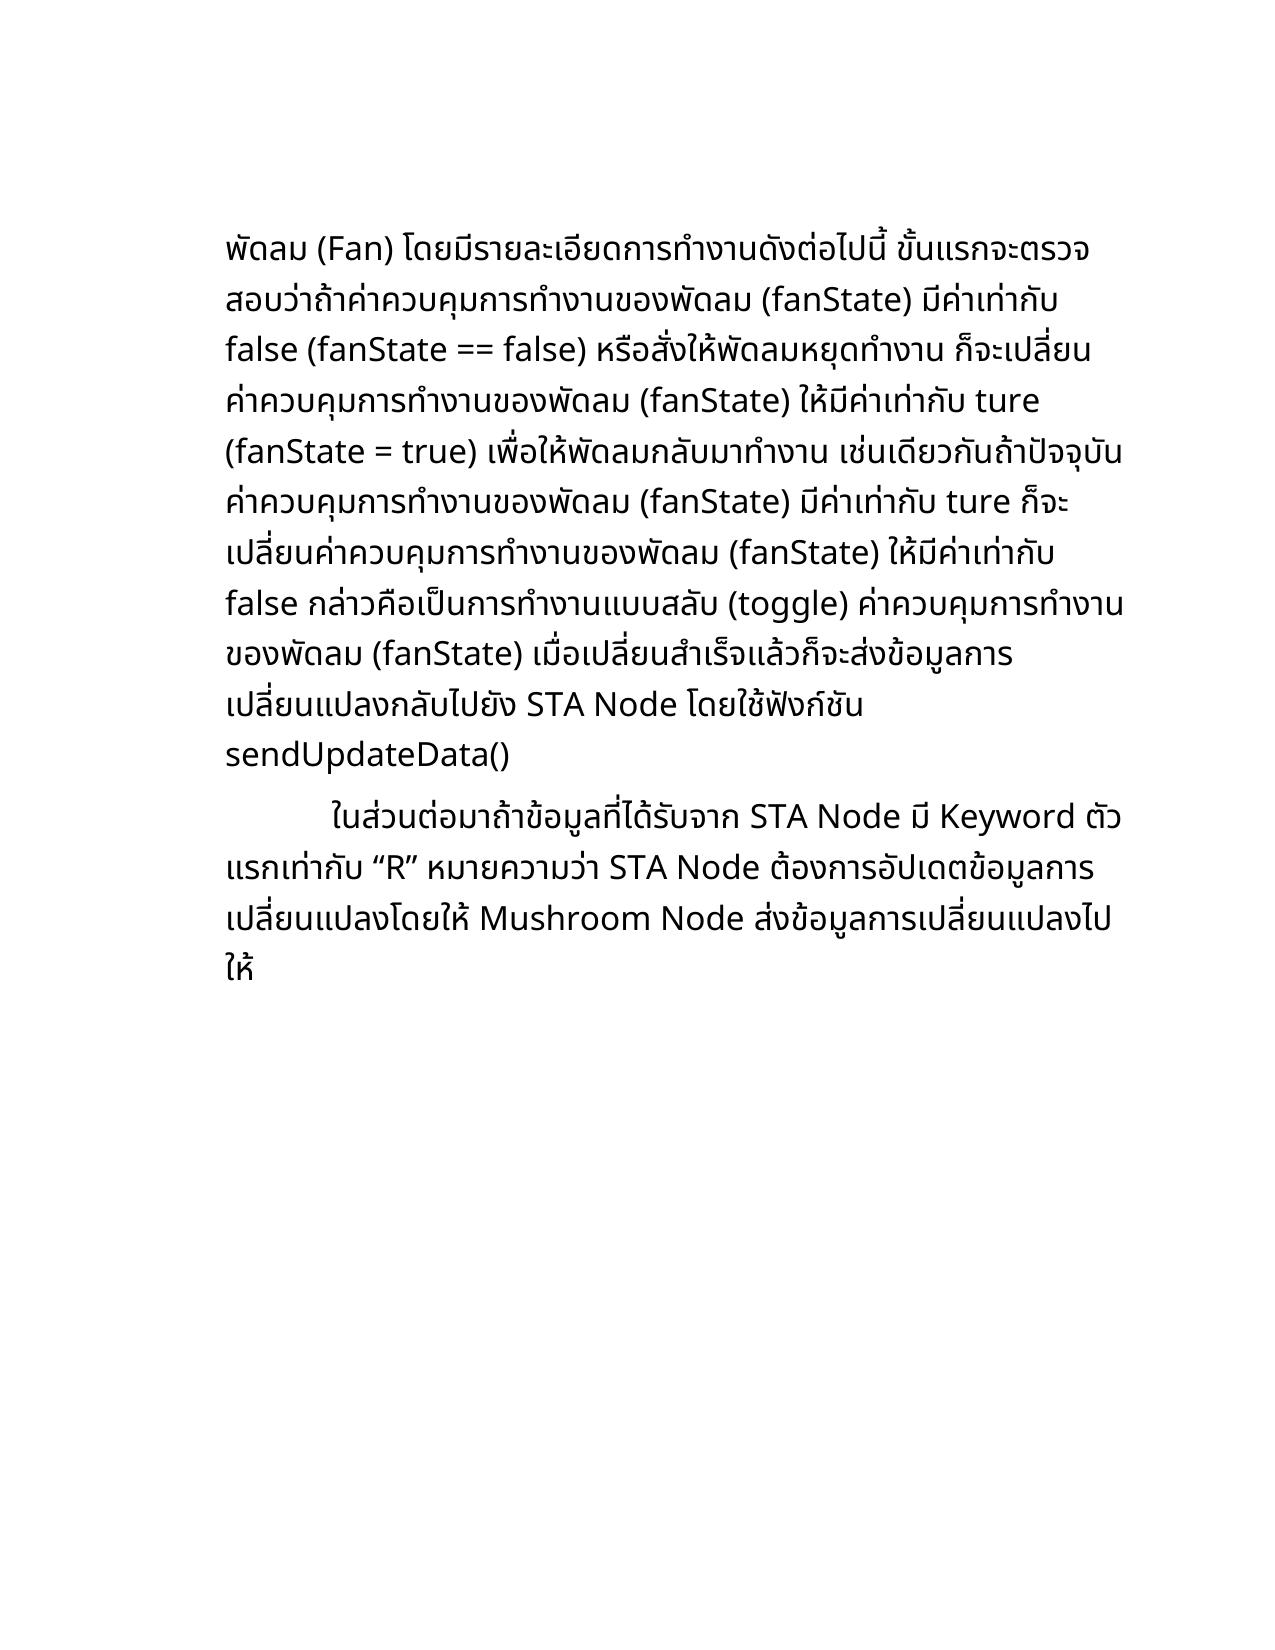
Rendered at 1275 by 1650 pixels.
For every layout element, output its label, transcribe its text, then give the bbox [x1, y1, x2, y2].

text ในส่วนต่อมาถ้าข้อมูลที่ได้รับจาก STA Node มี Keyword ตัวแรกเท่ากับ “R” หมายความว่า STA Node ต้องการอัปเดตข้อมูลการเปลี่ยนแปลงโดยให้ Mushroom Node ส่งข้อมูลการเปลี่ยนแปลงไปให้ [225, 793, 1125, 996]
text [225, 225, 1125, 777]
